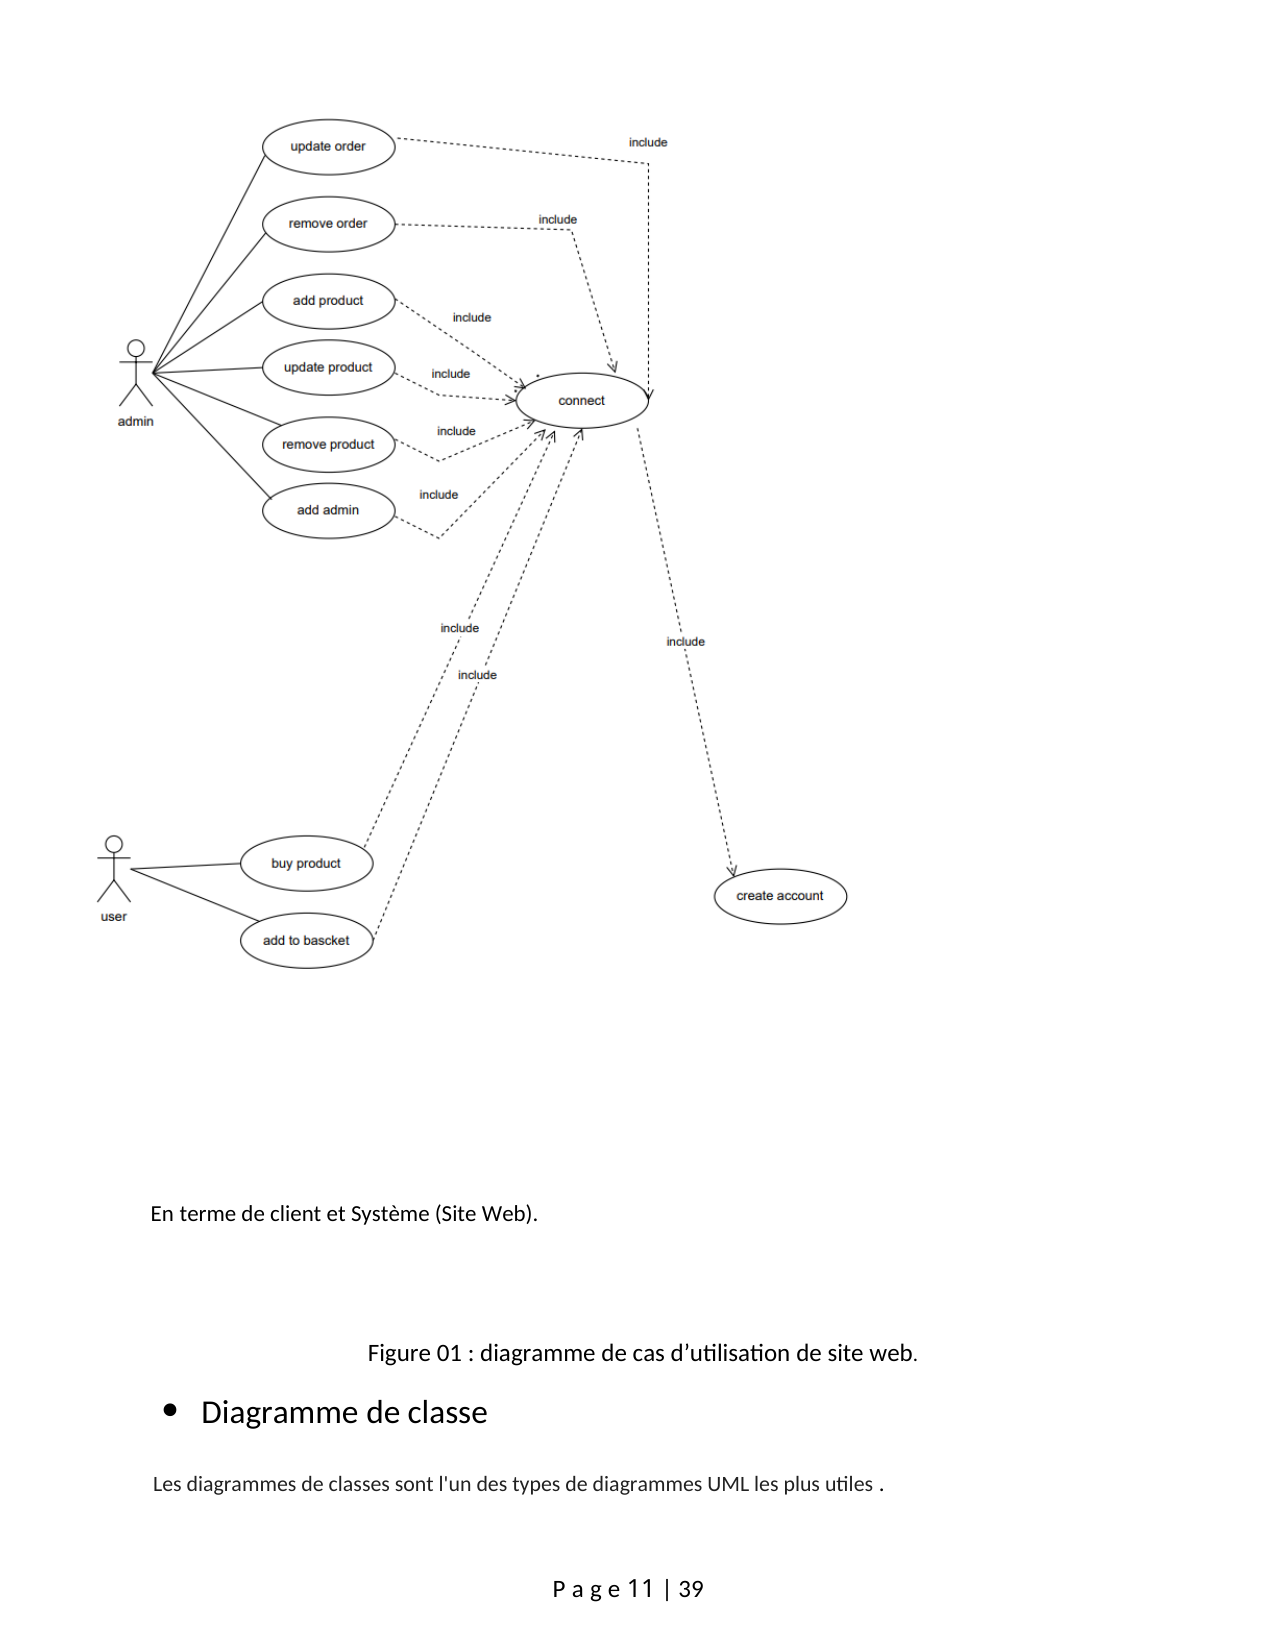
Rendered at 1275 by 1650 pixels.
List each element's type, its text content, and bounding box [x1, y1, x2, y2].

text Les diagrammes de classes sont l'un des types de diagrammes UML les plus utiles . [89, 1469, 1258, 1497]
list Diagramme de classe [164, 1391, 1258, 1432]
text Figure 01 : diagramme de cas d’utilisation de site web. [107, 1337, 1178, 1368]
text En terme de client et Système (Site Web). [89, 1199, 1258, 1227]
picture [88, 110, 869, 971]
